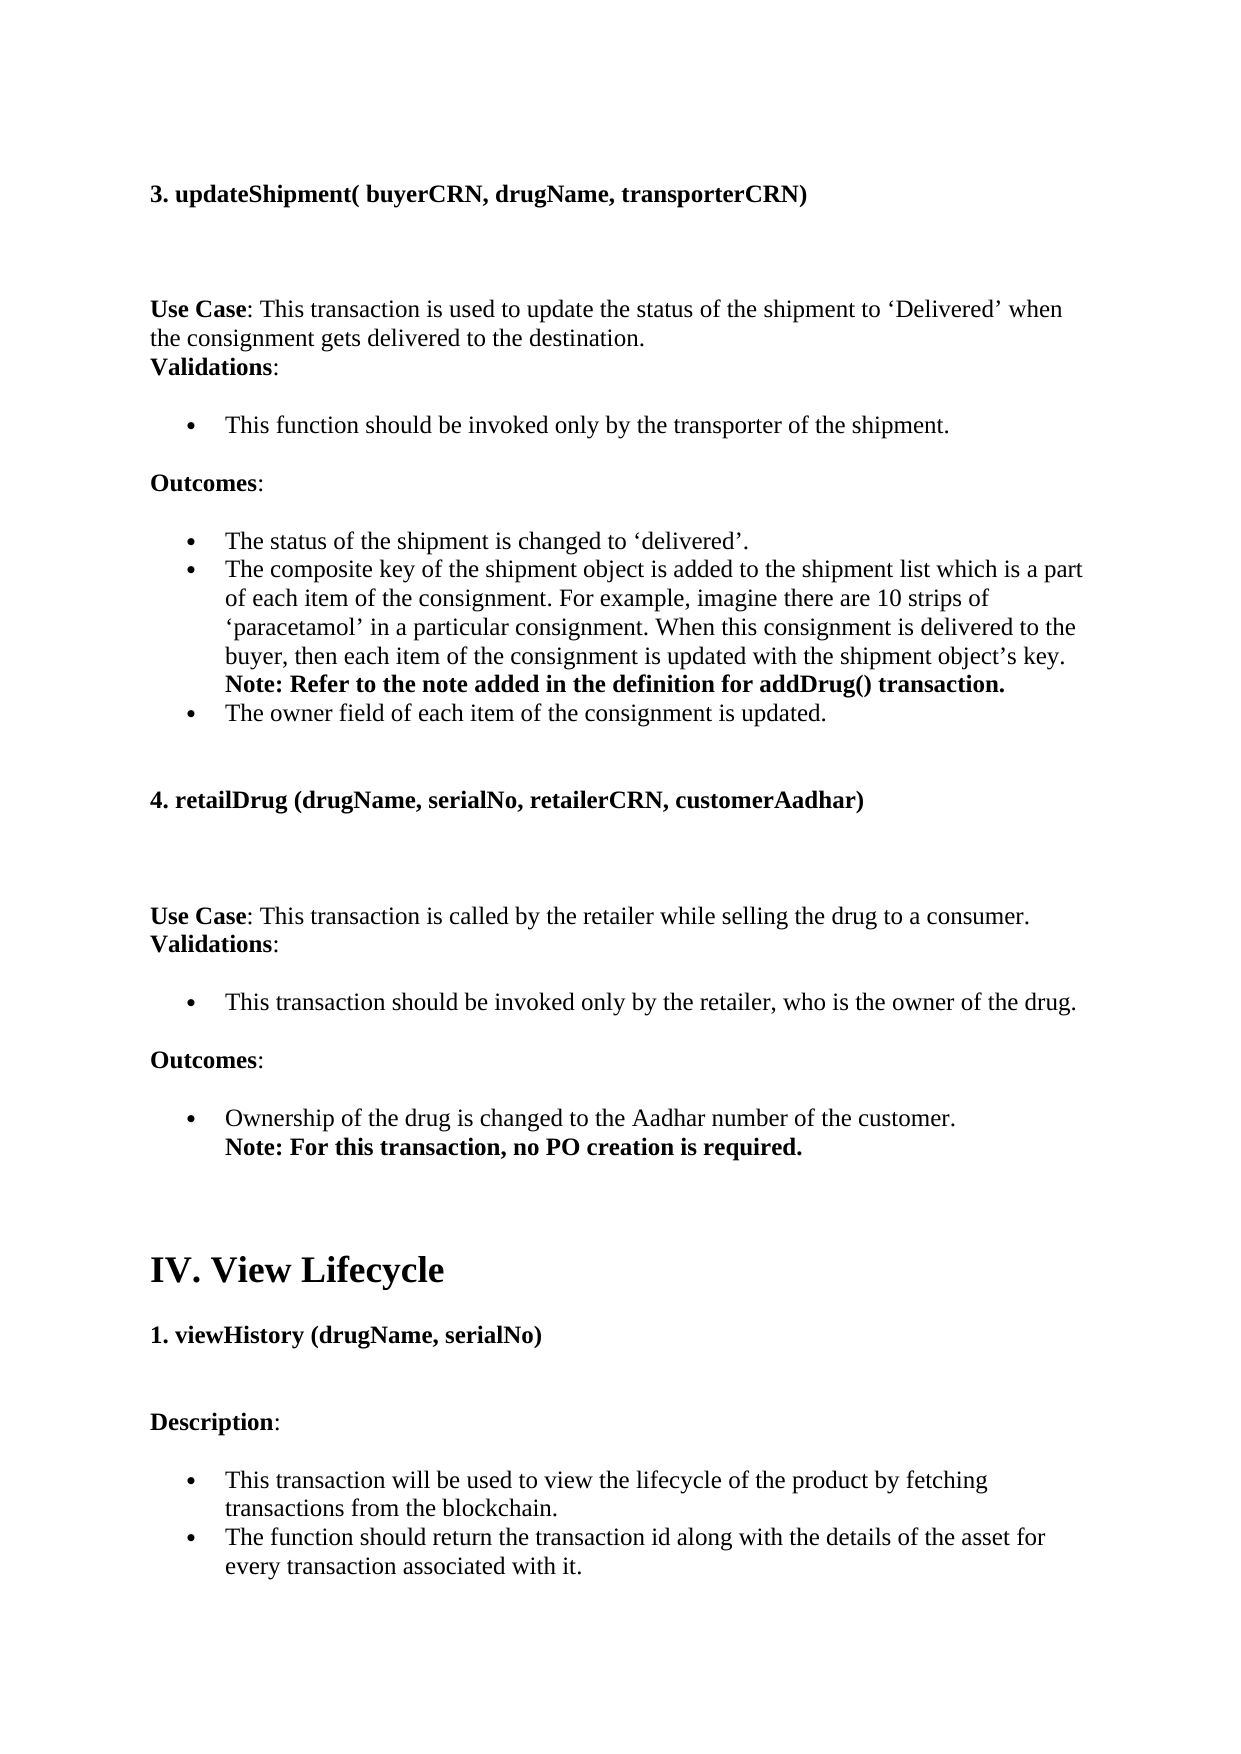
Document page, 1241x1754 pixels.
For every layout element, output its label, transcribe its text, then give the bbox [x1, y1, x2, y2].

text Outcomes: [150, 1045, 1090, 1074]
list This function should be invoked only by the transporter of the shipment. [187, 410, 1090, 439]
list The status of the shipment is changed to ‘delivered’. [187, 526, 1090, 554]
list The function should return the transaction id along with the details of the asset for every transaction associated with it. [187, 1522, 1090, 1580]
text 3. updateShipment( buyerCRN, drugName, transporterCRN) [150, 150, 1090, 207]
list Ownership of the drug is changed to the Aadhar number of the customer. Note: For this transaction, no PO creation is required. [187, 1103, 1090, 1161]
list This transaction should be invoked only by the retailer, who is the owner of the drug. [187, 987, 1090, 1016]
text Use Case: This transaction is called by the retailer while selling the drug to a consumer. Validations: [150, 901, 1090, 958]
list The composite key of the shipment object is added to the shipment list which is a part of each item of the consignment. For example, imagine there are 10 strips of ‘paracetamol’ in a particular consignment. When this consignment is delivered to the buyer, then each item of the consignment is updated with the shipment object’s key. Note: Refer to the note added in the definition for addDrug() transaction. [187, 554, 1090, 698]
text Use Case: This transaction is used to update the status of the shipment to ‘Delivered’ when the consignment gets delivered to the destination. Validations: [150, 294, 1090, 381]
text Description: [150, 1378, 1090, 1436]
text IV. View Lifecycle [150, 1248, 1090, 1291]
text 4. retailDrug (drugName, serialNo, retailerCRN, customerAadhar) [150, 785, 1090, 814]
text Outcomes: [150, 468, 1090, 497]
text 1. viewHistory (drugName, serialNo) [150, 1320, 1090, 1349]
list This transaction will be used to view the lifecycle of the product by fetching transactions from the blockchain. [187, 1465, 1090, 1522]
list The owner field of each item of the consignment is updated. [187, 698, 1090, 756]
